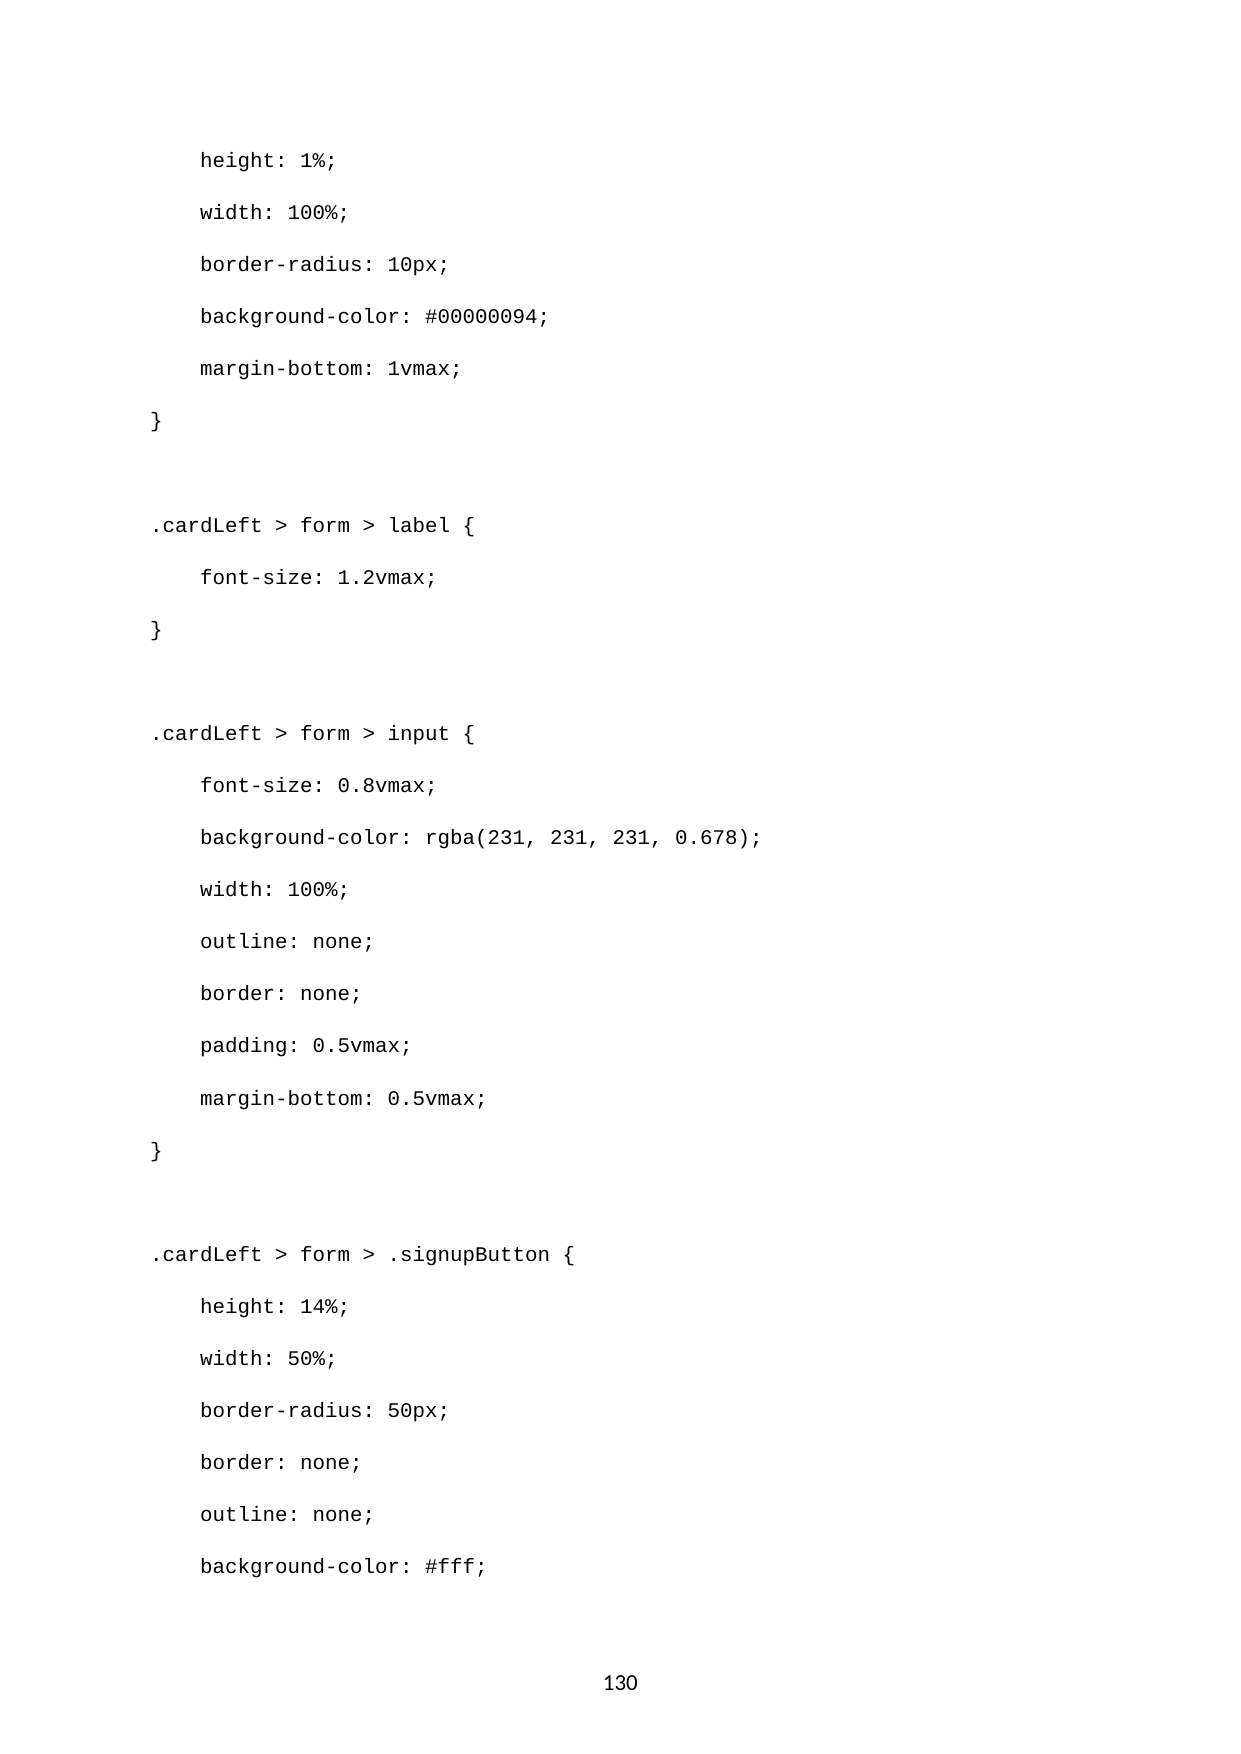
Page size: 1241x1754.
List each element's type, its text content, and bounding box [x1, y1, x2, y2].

text width: 100%; [150, 202, 1090, 226]
text height: 14%; [150, 1296, 1090, 1319]
text height: 1%; [150, 150, 1090, 174]
text background-color: #00000094; [150, 306, 1090, 330]
text } [150, 410, 1090, 434]
text outline: none; [150, 931, 1090, 955]
text .cardLeft > form > .signupButton { [150, 1244, 1090, 1267]
text width: 50%; [150, 1348, 1090, 1372]
text margin-bottom: 0.5vmax; [150, 1087, 1090, 1111]
text outline: none; [150, 1504, 1090, 1528]
text border-radius: 50px; [150, 1400, 1090, 1424]
text border: none; [150, 983, 1090, 1007]
text background-color: #fff; [150, 1556, 1090, 1580]
text .cardLeft > form > label { [150, 514, 1090, 538]
text background-color: rgba(231, 231, 231, 0.678); [150, 827, 1090, 851]
text padding: 0.5vmax; [150, 1035, 1090, 1059]
text margin-bottom: 1vmax; [150, 358, 1090, 382]
text width: 100%; [150, 879, 1090, 903]
text border-radius: 10px; [150, 254, 1090, 278]
text font-size: 1.2vmax; [150, 567, 1090, 590]
text border: none; [150, 1452, 1090, 1476]
text .cardLeft > form > input { [150, 723, 1090, 747]
text font-size: 0.8vmax; [150, 775, 1090, 799]
text } [150, 1139, 1090, 1163]
text } [150, 619, 1090, 642]
